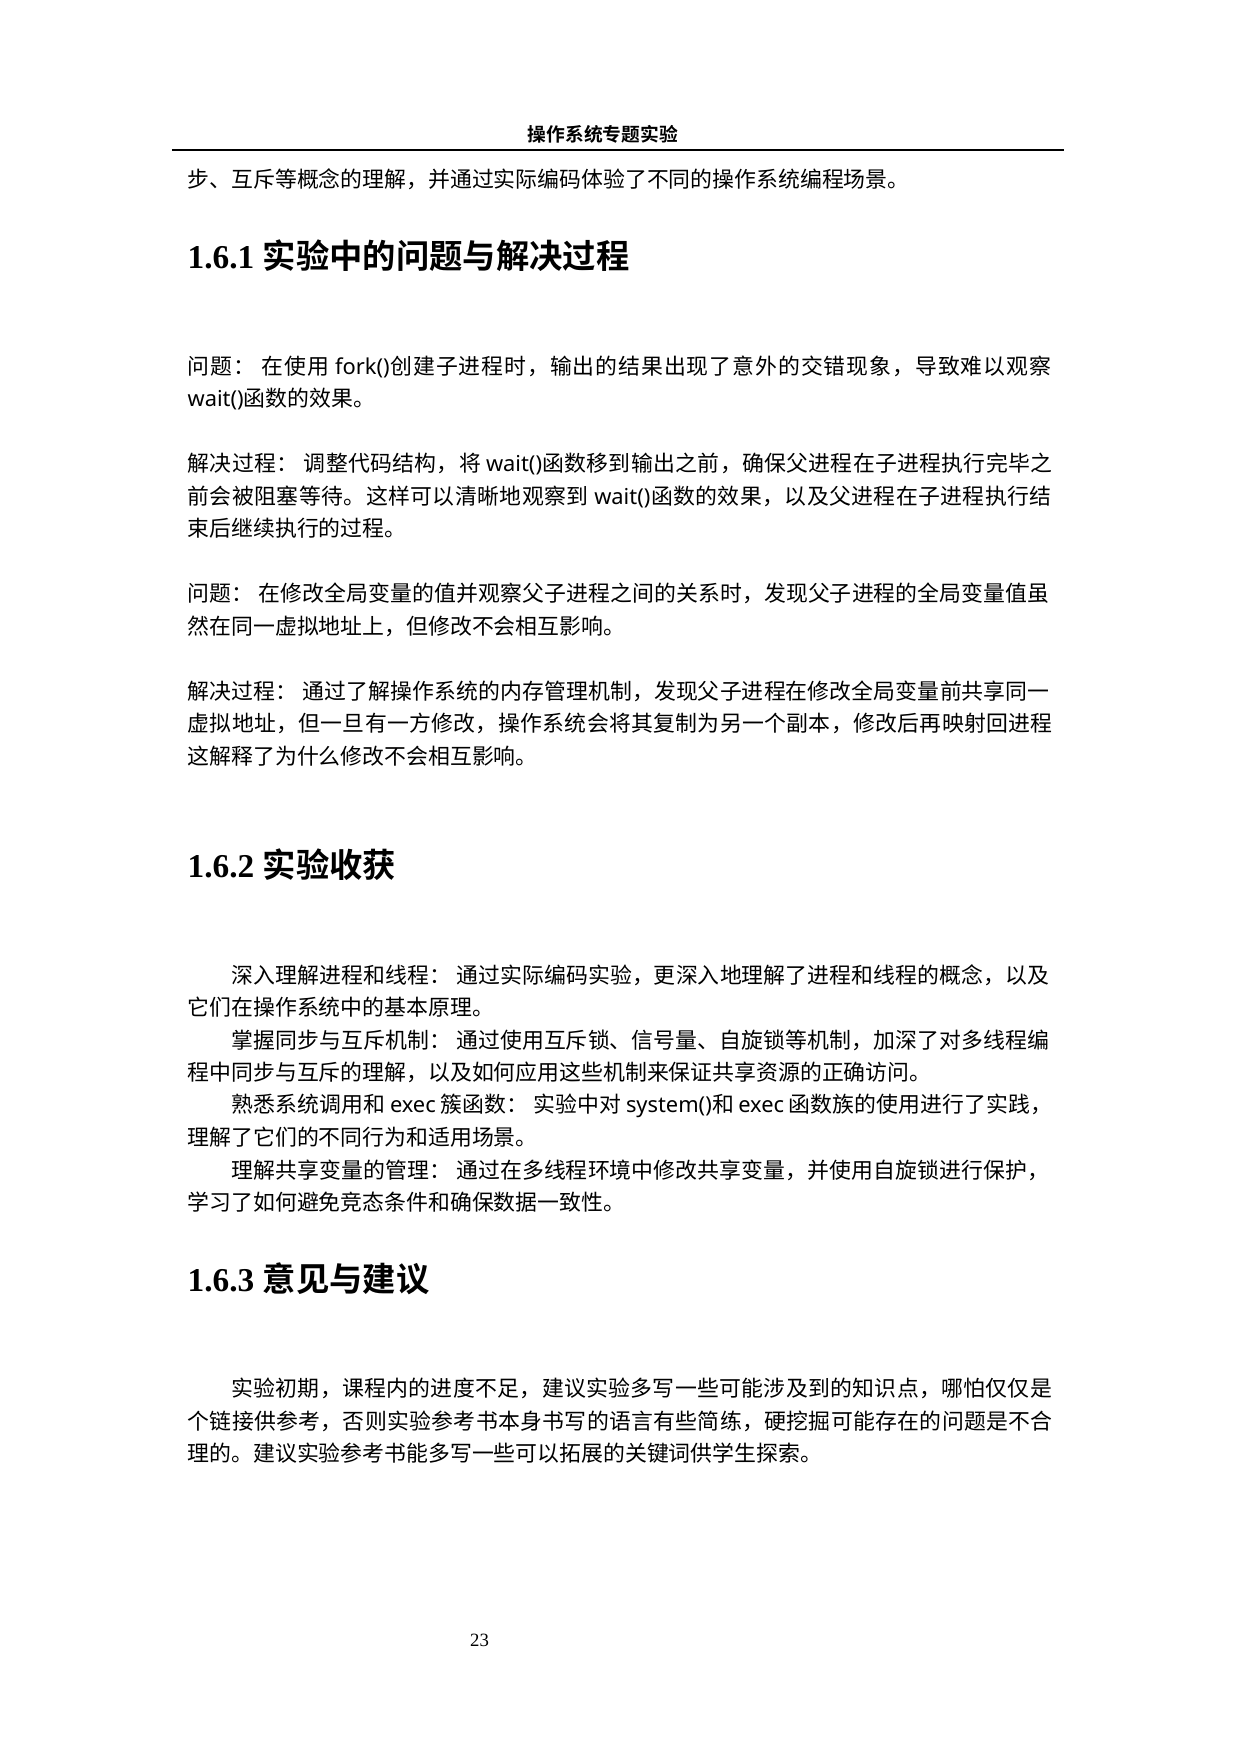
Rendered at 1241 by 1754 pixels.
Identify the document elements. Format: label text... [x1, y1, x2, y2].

list 解决过程： 通过了解操作系统的内存管理机制，发现父子进程在修改全局变量前共享同一虚拟地址，但一旦有一方修改，操作系统会将其复制为另一个副本，修改后再映射回进程。这解释了为什么修改不会相互影响。 [187, 673, 1053, 771]
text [187, 162, 1053, 194]
list 深入理解进程和线程： 通过实际编码实验，更深入地理解了进程和线程的概念，以及它们在操作系统中的基本原理。 [187, 957, 1053, 1022]
list 解决过程： 调整代码结构，将wait()函数移到输出之前，确保父进程在子进程执行完毕之前会被阻塞等待。这样可以清晰地观察到wait()函数的效果，以及父进程在子进程执行结束后继续执行的过程。 [187, 446, 1053, 543]
subtitle 实验收获 [187, 830, 1053, 895]
subtitle 意见与建议 [187, 1244, 1053, 1309]
list 掌握同步与互斥机制： 通过使用互斥锁、信号量、自旋锁等机制，加深了对多线程编程中同步与互斥的理解，以及如何应用这些机制来保证共享资源的正确访问。 [187, 1022, 1053, 1087]
list 实验初期，课程内的进度不足，建议实验多写一些可能涉及到的知识点，哪怕仅仅是个链接供参考，否则实验参考书本身书写的语言有些简练，硬挖掘可能存在的问题是不合理的。建议实验参考书能多写一些可以拓展的关键词供学生探索。 [187, 1371, 1053, 1468]
list 理解共享变量的管理： 通过在多线程环境中修改共享变量，并使用自旋锁进行保护，学习了如何避免竞态条件和确保数据一致性。 [187, 1152, 1053, 1217]
subtitle 实验中的问题与解决过程 [187, 222, 1053, 287]
list 问题： 在使用fork()创建子进程时，输出的结果出现了意外的交错现象，导致难以观察wait()函数的效果。 [187, 348, 1053, 413]
list 熟悉系统调用和exec簇函数： 实验中对system()和exec函数族的使用进行了实践，理解了它们的不同行为和适用场景。 [187, 1087, 1053, 1152]
list 问题： 在修改全局变量的值并观察父子进程之间的关系时，发现父子进程的全局变量值虽然在同一虚拟地址上，但修改不会相互影响。 [187, 576, 1053, 641]
